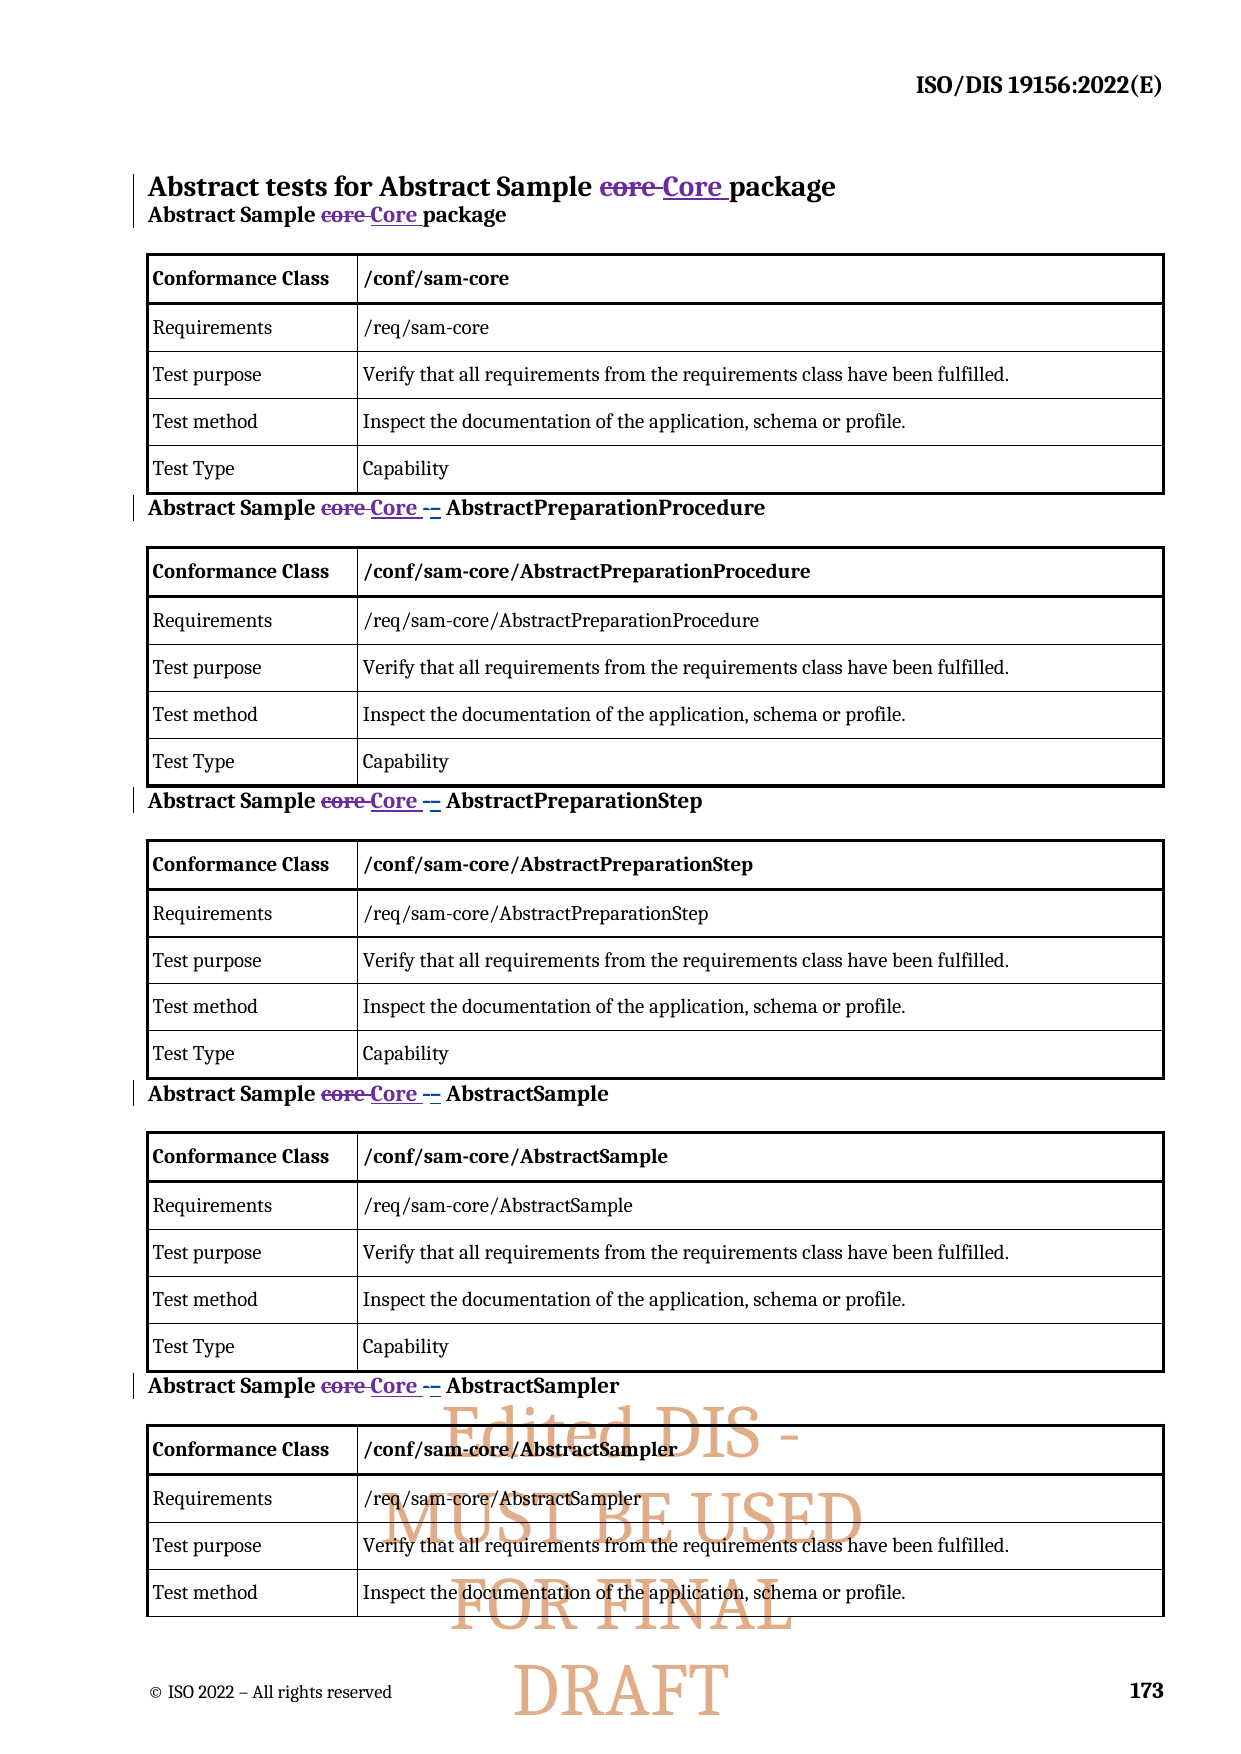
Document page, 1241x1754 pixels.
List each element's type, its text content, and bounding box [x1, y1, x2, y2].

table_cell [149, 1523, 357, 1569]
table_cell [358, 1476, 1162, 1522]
text Abstract Sample AbstractPreparationProcedure [148, 495, 1163, 521]
text Abstract Sample AbstractSample [148, 1080, 1163, 1106]
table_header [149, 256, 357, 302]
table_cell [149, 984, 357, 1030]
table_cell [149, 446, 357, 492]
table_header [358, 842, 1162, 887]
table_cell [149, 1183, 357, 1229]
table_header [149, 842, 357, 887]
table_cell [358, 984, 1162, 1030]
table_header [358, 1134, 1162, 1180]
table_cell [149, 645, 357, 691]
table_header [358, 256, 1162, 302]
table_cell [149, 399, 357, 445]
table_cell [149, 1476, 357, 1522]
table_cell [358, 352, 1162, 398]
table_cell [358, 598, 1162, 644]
text Abstract tests for Abstract Sample package [148, 174, 1163, 202]
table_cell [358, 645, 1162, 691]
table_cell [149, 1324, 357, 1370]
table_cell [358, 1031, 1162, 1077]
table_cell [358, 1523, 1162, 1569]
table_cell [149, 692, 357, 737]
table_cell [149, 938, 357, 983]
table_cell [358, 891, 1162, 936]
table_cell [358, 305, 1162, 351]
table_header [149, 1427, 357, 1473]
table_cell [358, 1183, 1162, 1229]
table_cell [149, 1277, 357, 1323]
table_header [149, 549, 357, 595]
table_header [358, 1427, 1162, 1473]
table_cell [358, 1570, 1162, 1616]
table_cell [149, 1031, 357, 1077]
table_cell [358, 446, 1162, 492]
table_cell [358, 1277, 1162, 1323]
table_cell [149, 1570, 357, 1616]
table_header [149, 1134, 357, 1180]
text Abstract Sample AbstractSampler [148, 1373, 1163, 1399]
text Abstract Sample package [148, 202, 1163, 228]
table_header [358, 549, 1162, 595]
text Abstract Sample AbstractPreparationStep [148, 788, 1163, 813]
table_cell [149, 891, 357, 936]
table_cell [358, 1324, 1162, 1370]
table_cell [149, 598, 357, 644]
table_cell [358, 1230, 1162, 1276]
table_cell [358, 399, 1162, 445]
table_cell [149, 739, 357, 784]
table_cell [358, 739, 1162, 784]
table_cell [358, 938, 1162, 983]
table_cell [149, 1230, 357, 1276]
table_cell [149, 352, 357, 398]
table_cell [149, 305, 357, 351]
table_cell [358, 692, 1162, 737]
